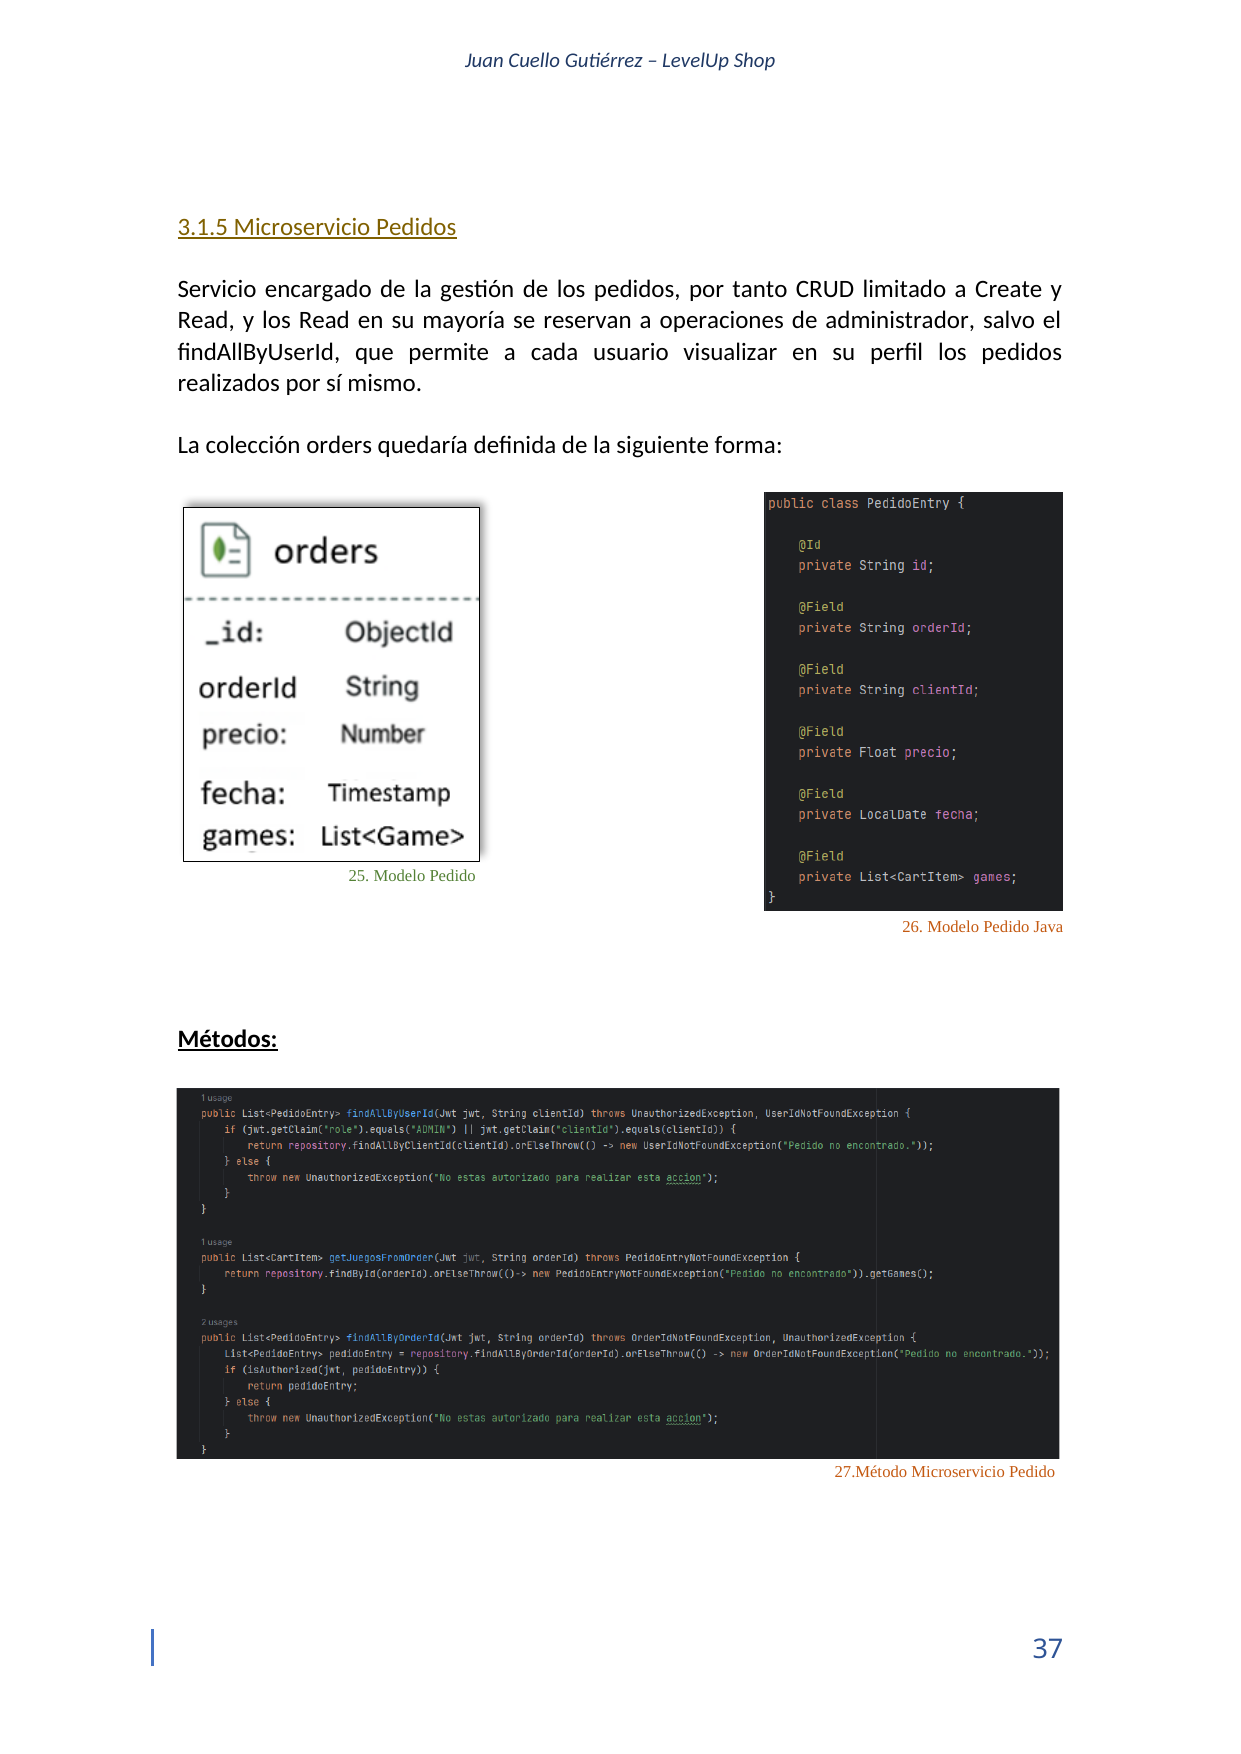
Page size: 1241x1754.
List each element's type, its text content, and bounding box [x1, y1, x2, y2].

picture [764, 492, 1063, 911]
picture [184, 508, 479, 861]
text Métodos: [177, 1023, 1063, 1054]
text La colección orders quedaría definida de la siguiente forma: [177, 429, 1063, 460]
text Servicio encargado de la gestión de los pedidos, por tanto CRUD limitado a Create y Read, y los Read en su mayoría se reservan a operaciones de administrador, salvo el findAllByUserId, que permite a cada usuario visualizar en su perfil los pedidos realizados por sí mismo. [177, 273, 1063, 398]
text 3.1.5 Microservicio Pedidos [177, 210, 1063, 241]
picture [176, 1088, 1060, 1459]
